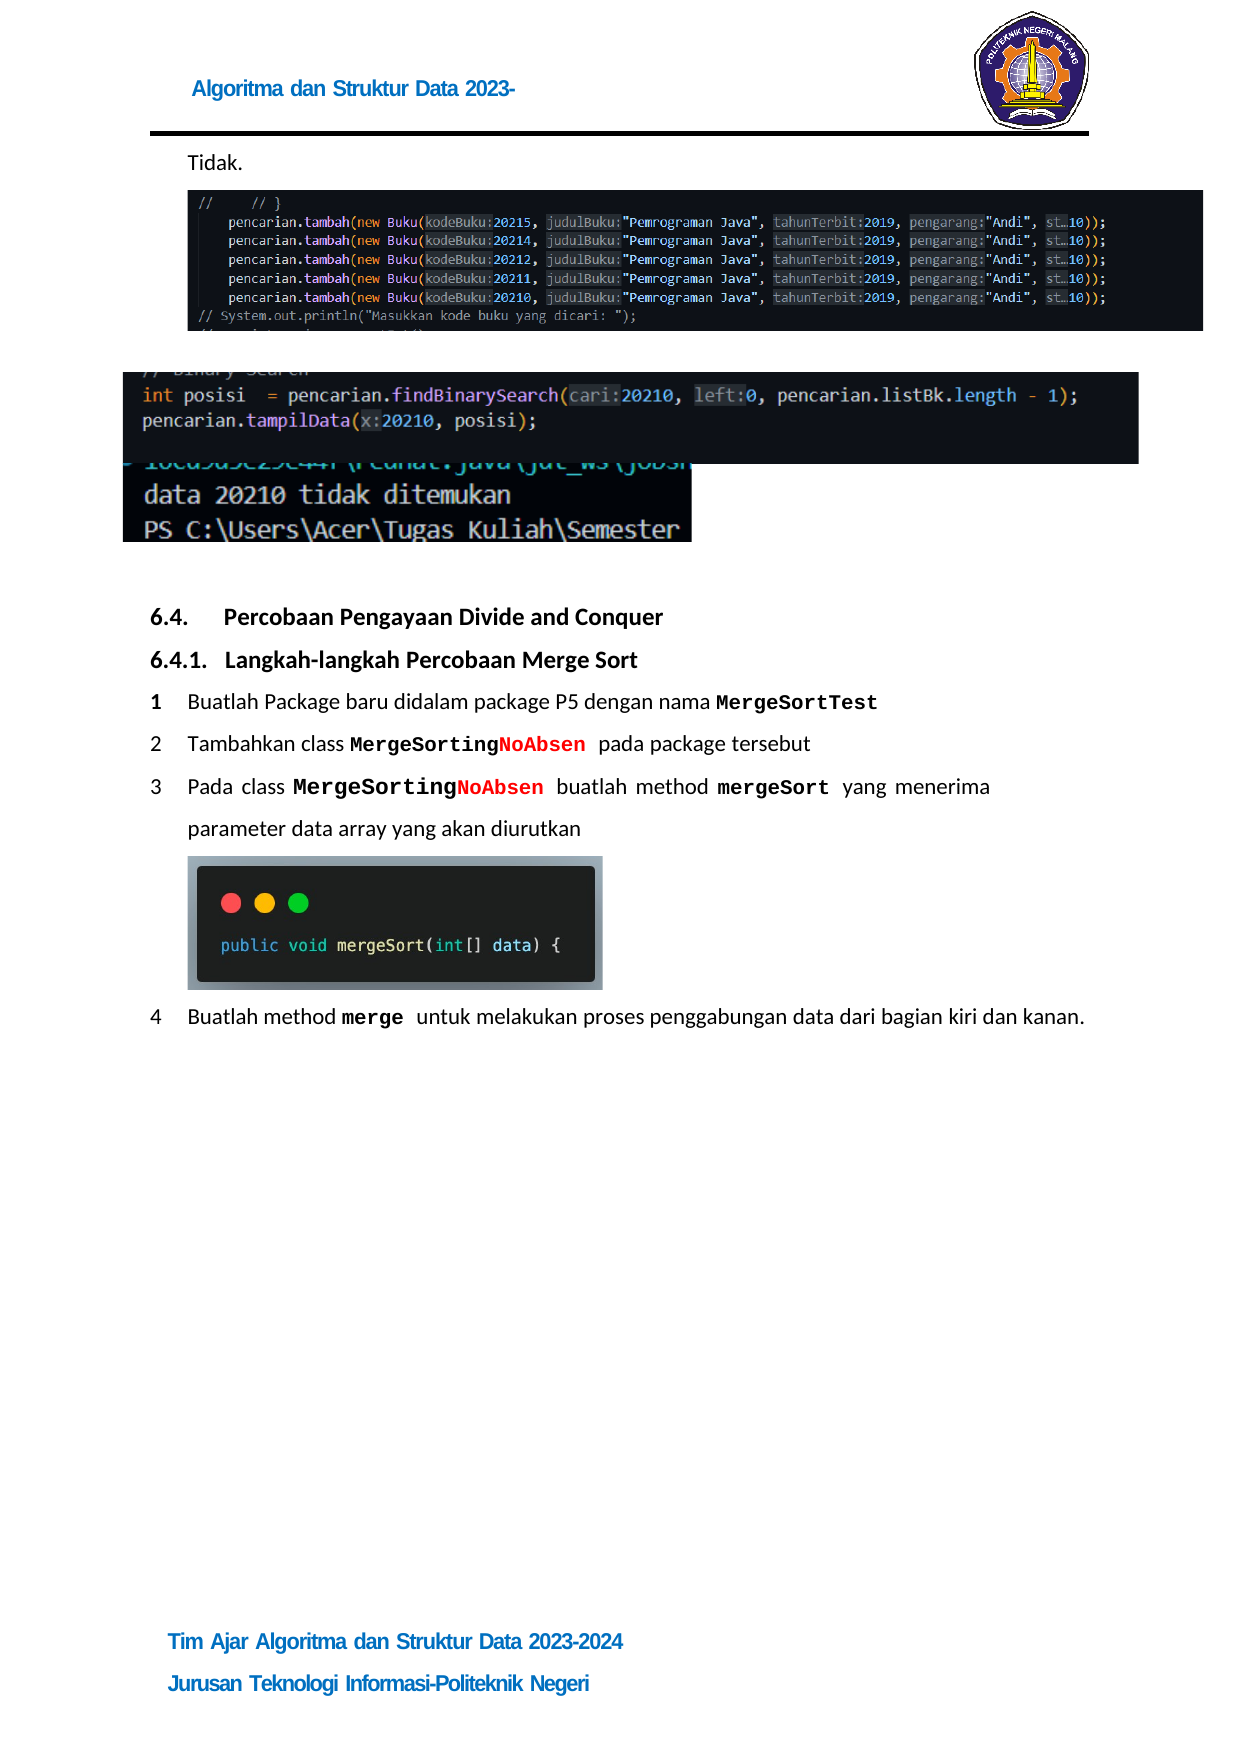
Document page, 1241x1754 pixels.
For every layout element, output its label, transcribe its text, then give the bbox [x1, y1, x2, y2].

picture [122, 372, 1139, 542]
list Tambahkan class MergeSortingNoAbsen pada package tersebut [150, 729, 1138, 758]
list Pada class MergeSortingNoAbsen buatlah method mergeSort yang menerima parameter data array yang akan diurutkan [150, 772, 1091, 842]
picture [974, 11, 1089, 130]
list Buatlah method merge untuk melakukan proses penggabungan data dari bagian kiri dan kanan. [150, 1002, 1138, 1031]
list Buatlah Package baru didalam package P5 dengan nama MergeSortTest [150, 687, 1138, 715]
picture [187, 190, 1204, 331]
list Langkah-langkah Percobaan Merge Sort [150, 644, 1138, 674]
subtitle Percobaan Pengayaan Divide and Conquer [150, 601, 1138, 631]
picture [187, 856, 603, 990]
text Tidak. [187, 148, 1091, 176]
